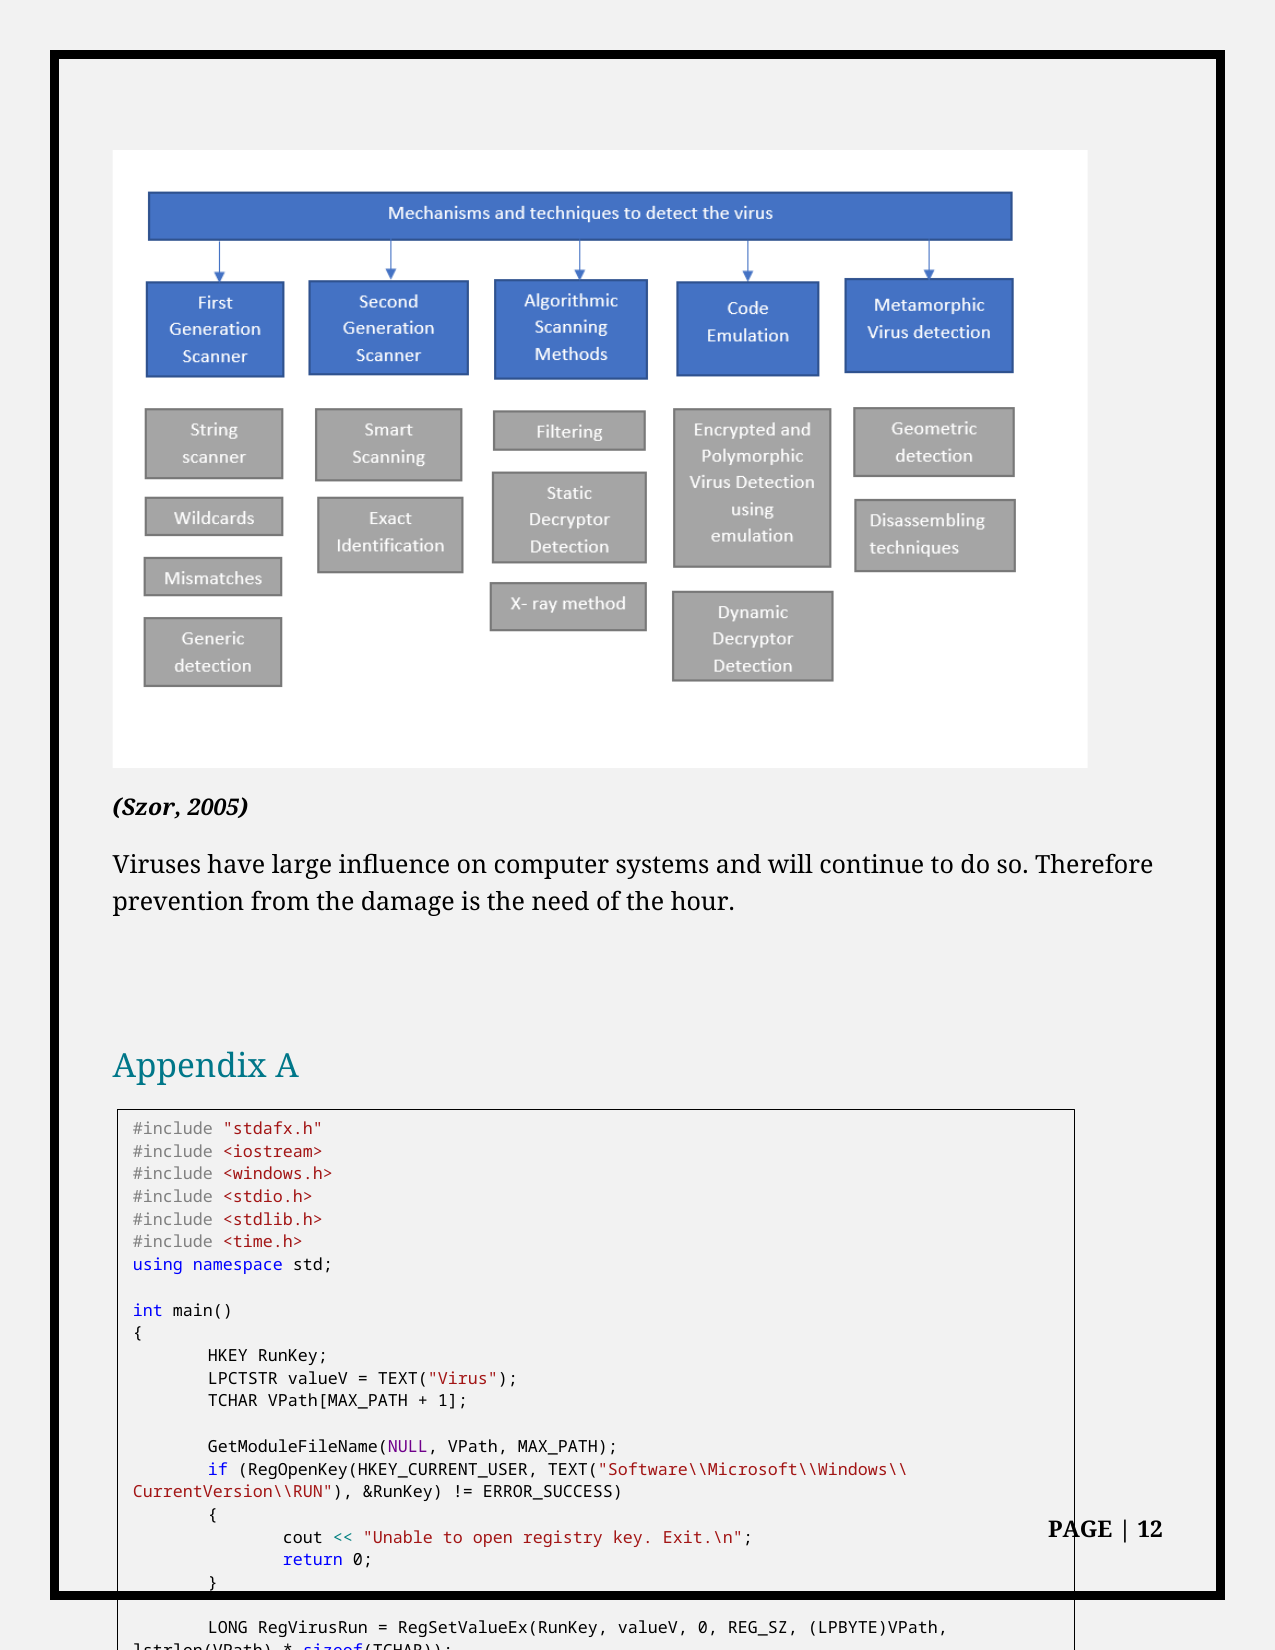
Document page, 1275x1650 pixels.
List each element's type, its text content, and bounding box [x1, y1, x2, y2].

subtitle Appendix A [112, 1042, 1162, 1087]
picture [112, 150, 1088, 768]
text (Szor, 2005) [112, 791, 1162, 822]
text Viruses have large influence on computer systems and will continue to do so. Therefore prevention from the damage is the need of the hour. [112, 846, 1162, 918]
